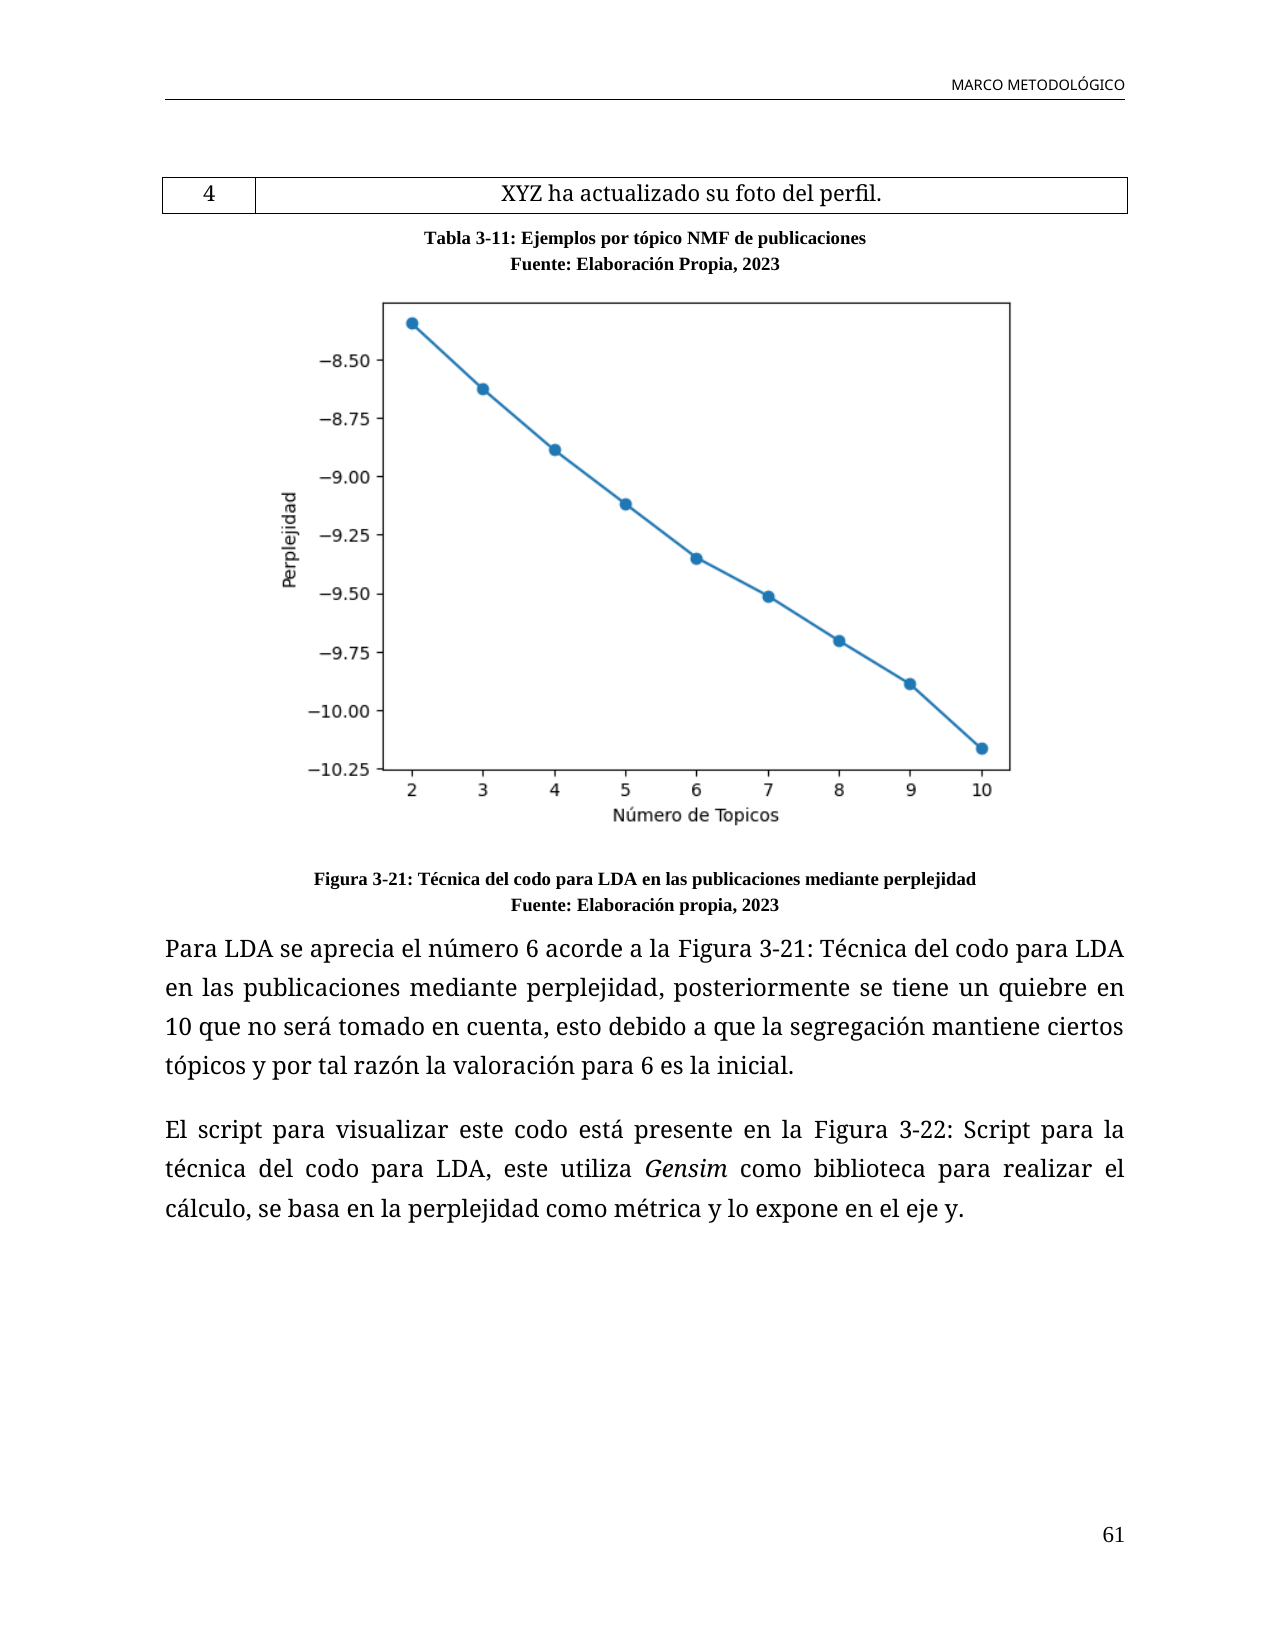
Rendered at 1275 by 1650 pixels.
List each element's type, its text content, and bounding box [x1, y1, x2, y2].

text Fuente: Elaboración Propia, 2023 [165, 252, 1125, 274]
table_cell XYZ ha actualizado su foto del perfil. [256, 178, 1127, 213]
picture [269, 290, 1022, 838]
text Tabla 3-11: Ejemplos por tópico NMF de publicaciones [165, 227, 1125, 248]
table_cell 4 [163, 178, 255, 213]
text Fuente: Elaboración propia, 2023 [165, 894, 1125, 915]
